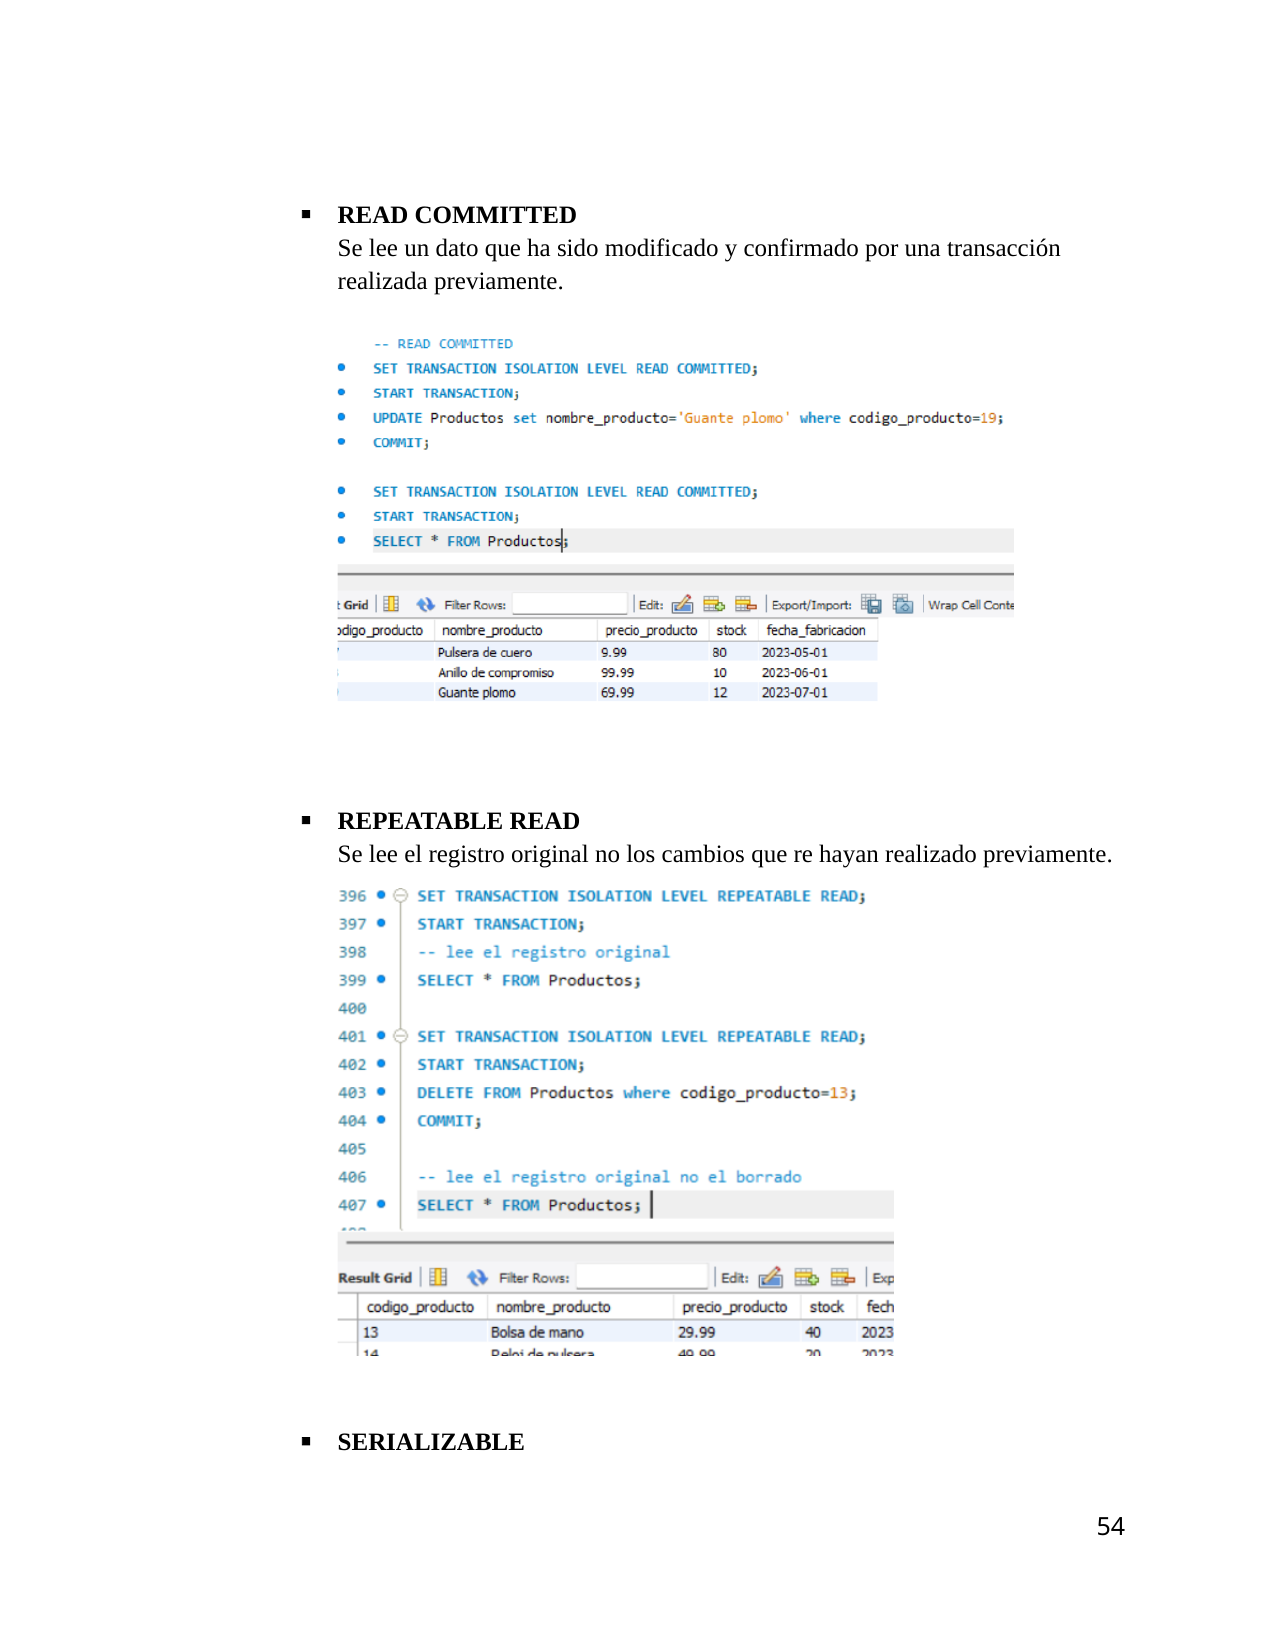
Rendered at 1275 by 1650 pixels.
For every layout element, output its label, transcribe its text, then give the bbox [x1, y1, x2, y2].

list REPEATABLE READ [300, 806, 1125, 834]
picture [337, 331, 1014, 702]
list SERIALIZABLE [300, 1427, 1125, 1456]
picture [337, 888, 894, 1356]
list READ COMMITTED [300, 200, 1125, 228]
list Se lee un dato que ha sido modificado y confirmado por una transacción realizada previamente. [337, 233, 1125, 294]
list Se lee el registro original no los cambios que re hayan realizado previamente. [337, 839, 1125, 868]
